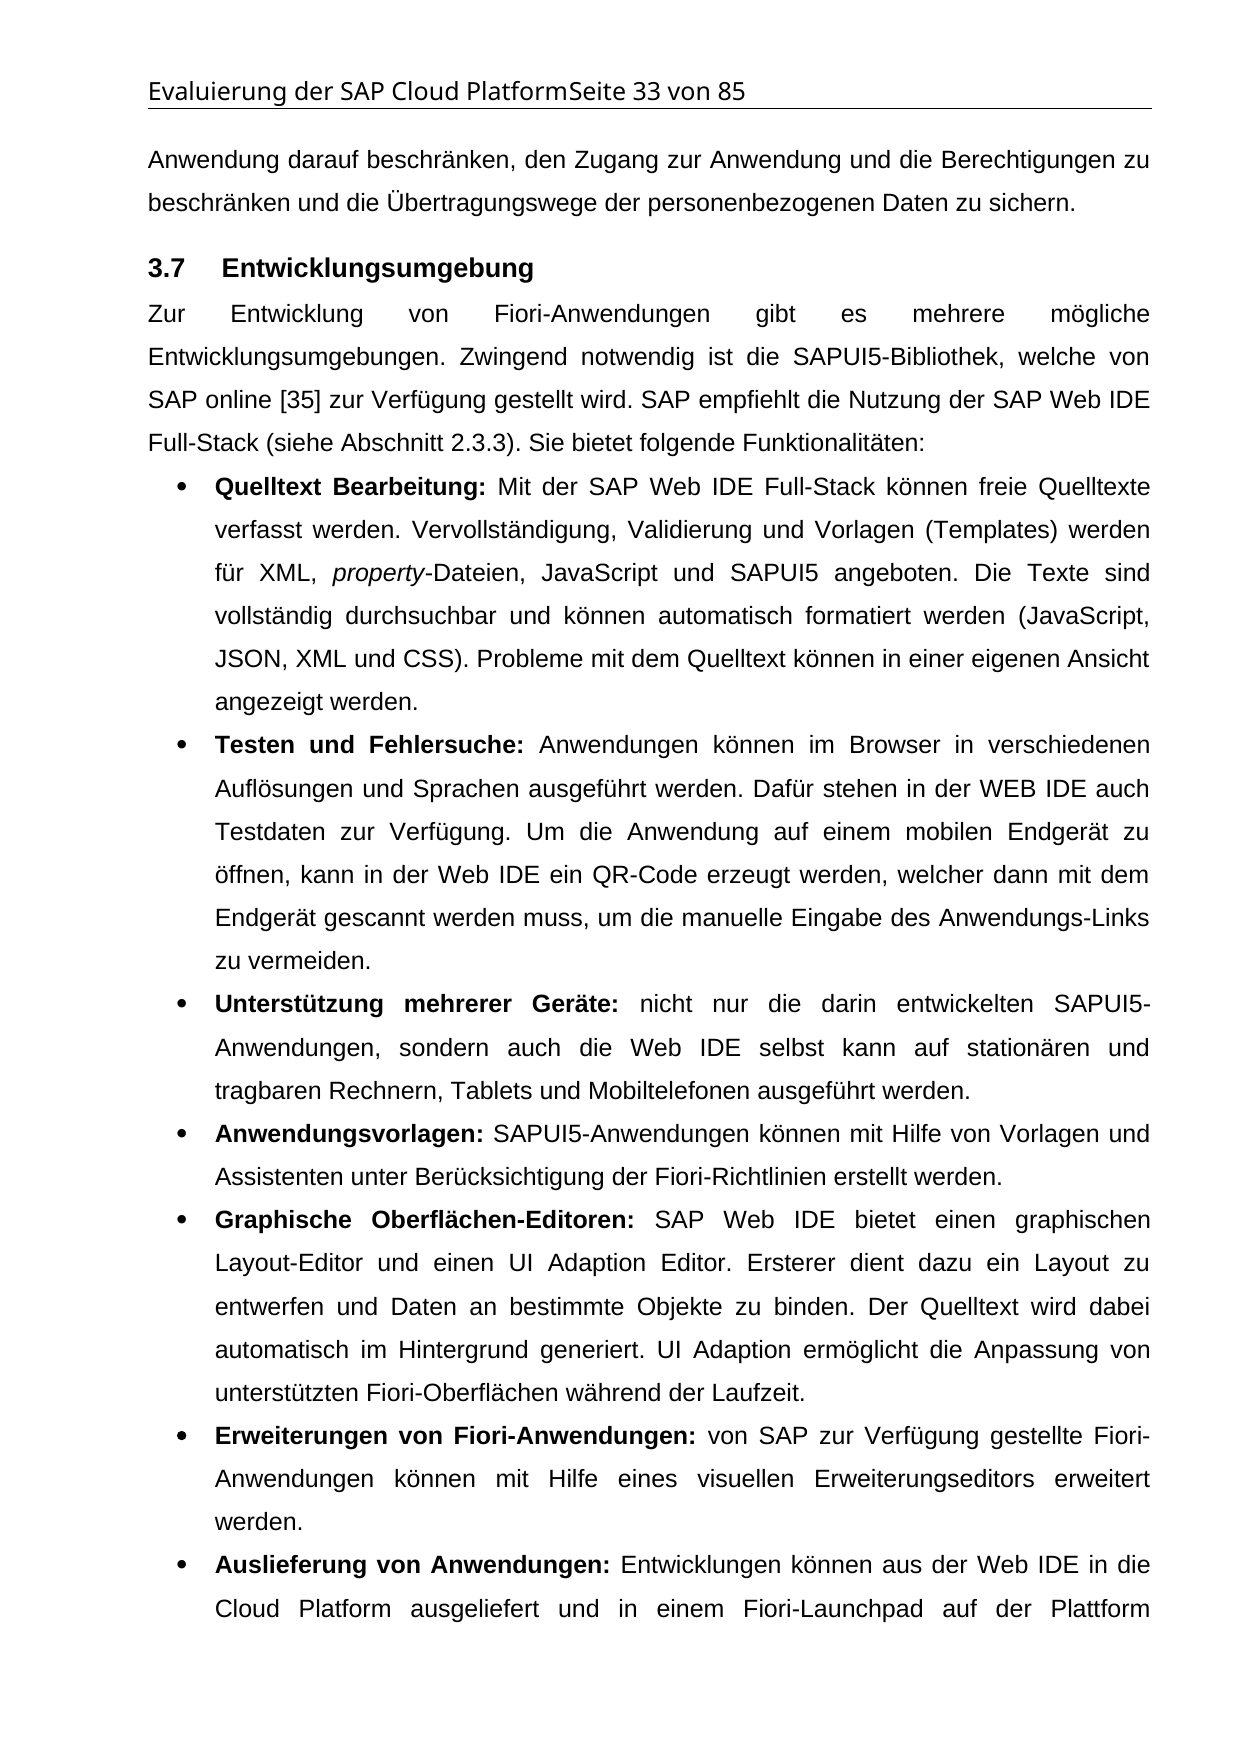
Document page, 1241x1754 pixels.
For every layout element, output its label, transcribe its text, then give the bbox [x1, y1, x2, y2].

subtitle Entwicklungsumgebung [148, 252, 1152, 283]
list Testen und Fehlersuche: Anwendungen können im Browser in verschiedenen Auflösungen und Sprachen ausgeführt werden. Dafür stehen in der WEB IDE auch Testdaten zur Verfügung. Um die Anwendung auf einem mobilen Endgerät zu öffnen, kann in der Web IDE ein QR-Code erzeugt werden, welcher dann mit dem Endgerät gescannt werden muss, um die manuelle Eingabe des Anwendungs-Links zu vermeiden. [177, 730, 1152, 975]
list Quelltext Bearbeitung: Mit der SAP Web IDE Full-Stack können freie Quelltexte verfasst werden. Vervollständigung, Validierung und Vorlagen (Templates) werden für XML, property-Dateien, JavaScript und SAPUI5 angeboten. Die Texte sind vollständig durchsuchbar und können automatisch formatiert werden (JavaScript, JSON, XML und CSS). Probleme mit dem Quelltext können in einer eigenen Ansicht angezeigt werden. [177, 472, 1152, 716]
list Anwendungsvorlagen: SAPUI5-Anwendungen können mit Hilfe von Vorlagen und Assistenten unter Berücksichtigung der Fiori-Richtlinien erstellt werden. [177, 1119, 1152, 1191]
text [148, 145, 1152, 217]
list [177, 1550, 1152, 1622]
list Erweiterungen von Fiori-Anwendungen: von SAP zur Verfügung gestellte Fiori-Anwendungen können mit Hilfe eines visuellen Erweiterungseditors erweitert werden. [177, 1421, 1152, 1536]
list Graphische Oberflächen-Editoren: SAP Web IDE bietet einen graphischen Layout-Editor und einen UI Adaption Editor. Ersterer dient dazu ein Layout zu entwerfen und Daten an bestimmte Objekte zu binden. Der Quelltext wird dabei automatisch im Hintergrund generiert. UI Adaption ermöglicht die Anpassung von unterstützten Fiori-Oberflächen während der Laufzeit. [177, 1205, 1152, 1406]
text Zur Entwicklung von Fiori-Anwendungen gibt es mehrere mögliche Entwicklungsumgebungen. Zwingend notwendig ist die SAPUI5-Bibliothek, welche von SAP online zur Verfügung gestellt wird. SAP empfiehlt die Nutzung der SAP Web IDE Full-Stack (siehe Abschnitt 2.3.3). Sie bietet folgende Funktionalitäten: [148, 299, 1152, 457]
list Unterstützung mehrerer Geräte: nicht nur die darin entwickelten SAPUI5-Anwendungen, sondern auch die Web IDE selbst kann auf stationären und tragbaren Rechnern, Tablets und Mobiltelefonen ausgeführt werden. [177, 989, 1152, 1104]
